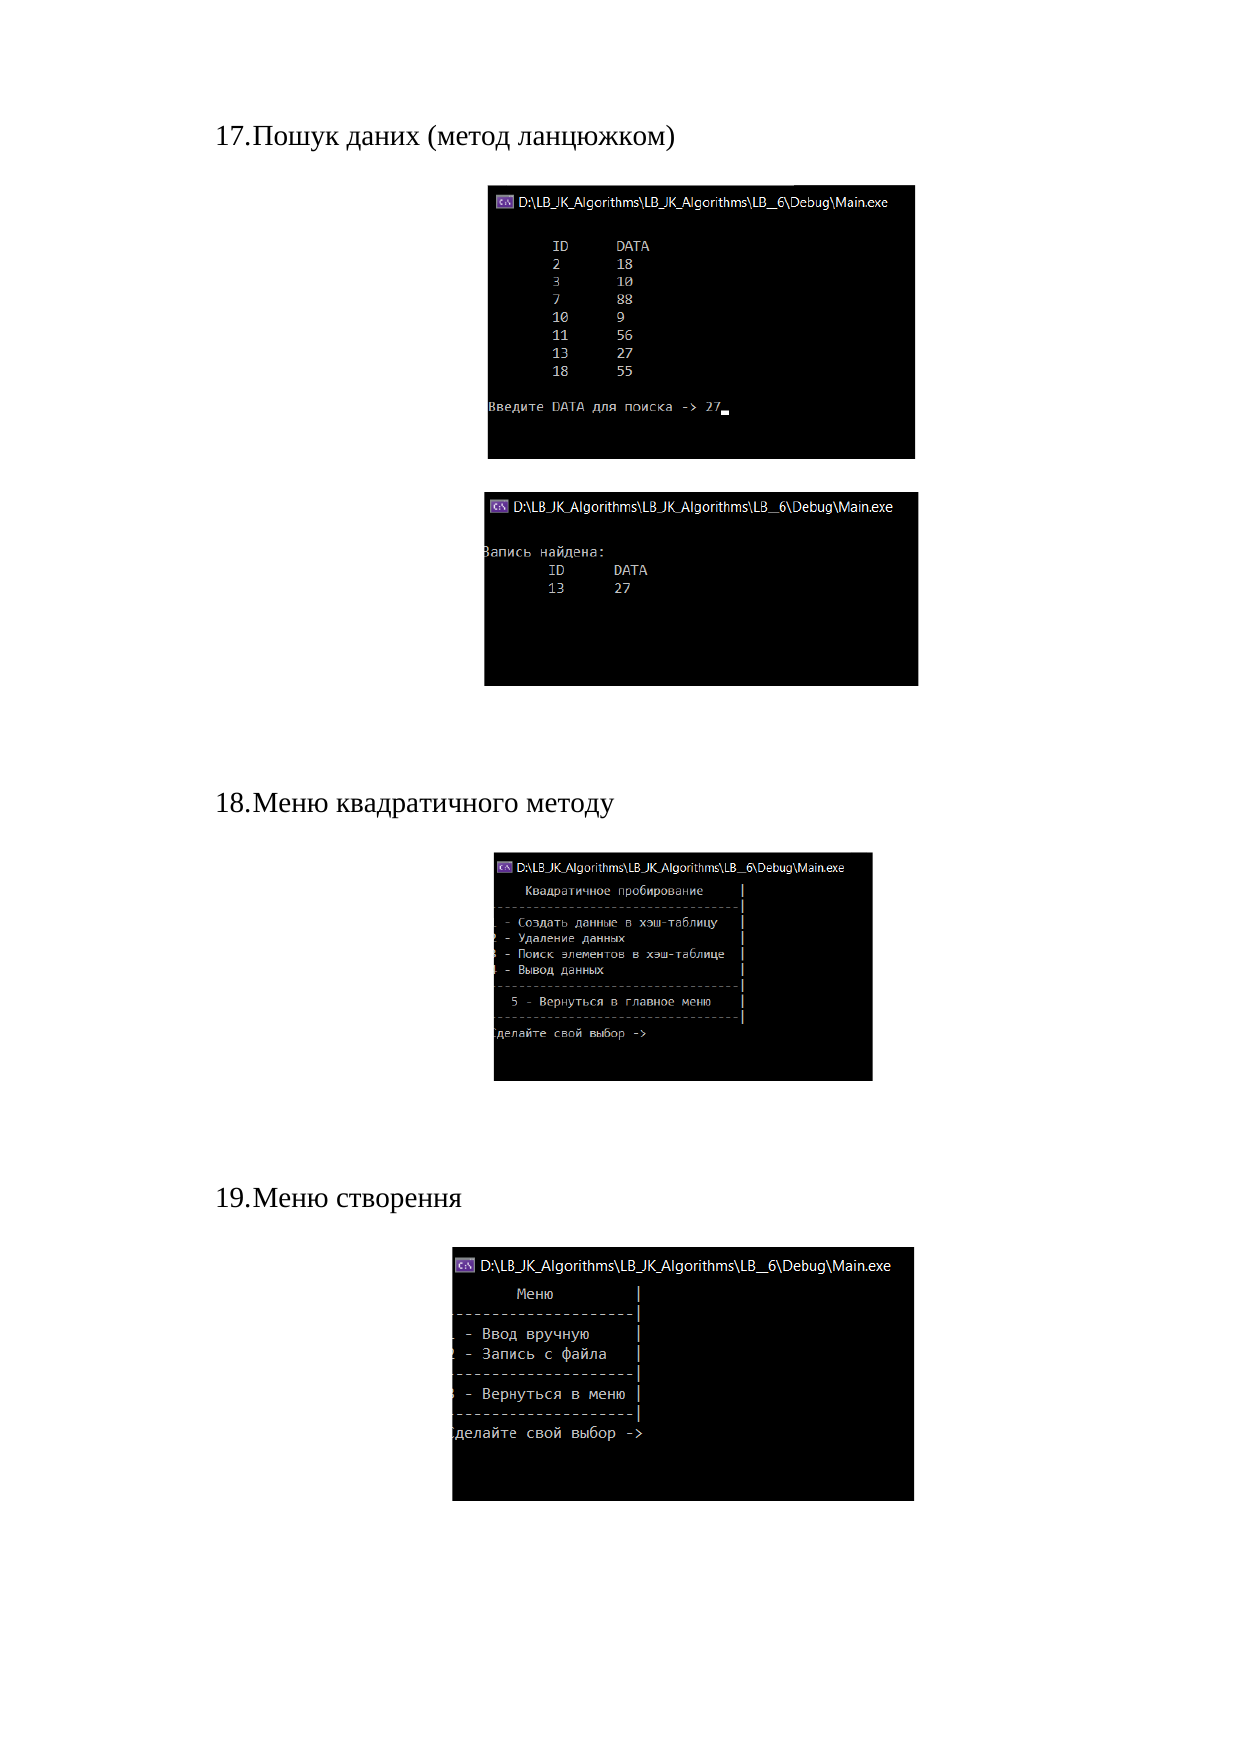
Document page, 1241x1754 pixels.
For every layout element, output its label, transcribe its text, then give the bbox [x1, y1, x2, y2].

picture [493, 852, 873, 1081]
picture [452, 1247, 915, 1501]
list Меню створення [215, 1181, 1152, 1214]
list Меню квадратичного методу [215, 786, 1152, 819]
picture [484, 492, 919, 686]
picture [487, 185, 915, 459]
list Пошук даних (метод ланцюжком) [215, 118, 1152, 152]
